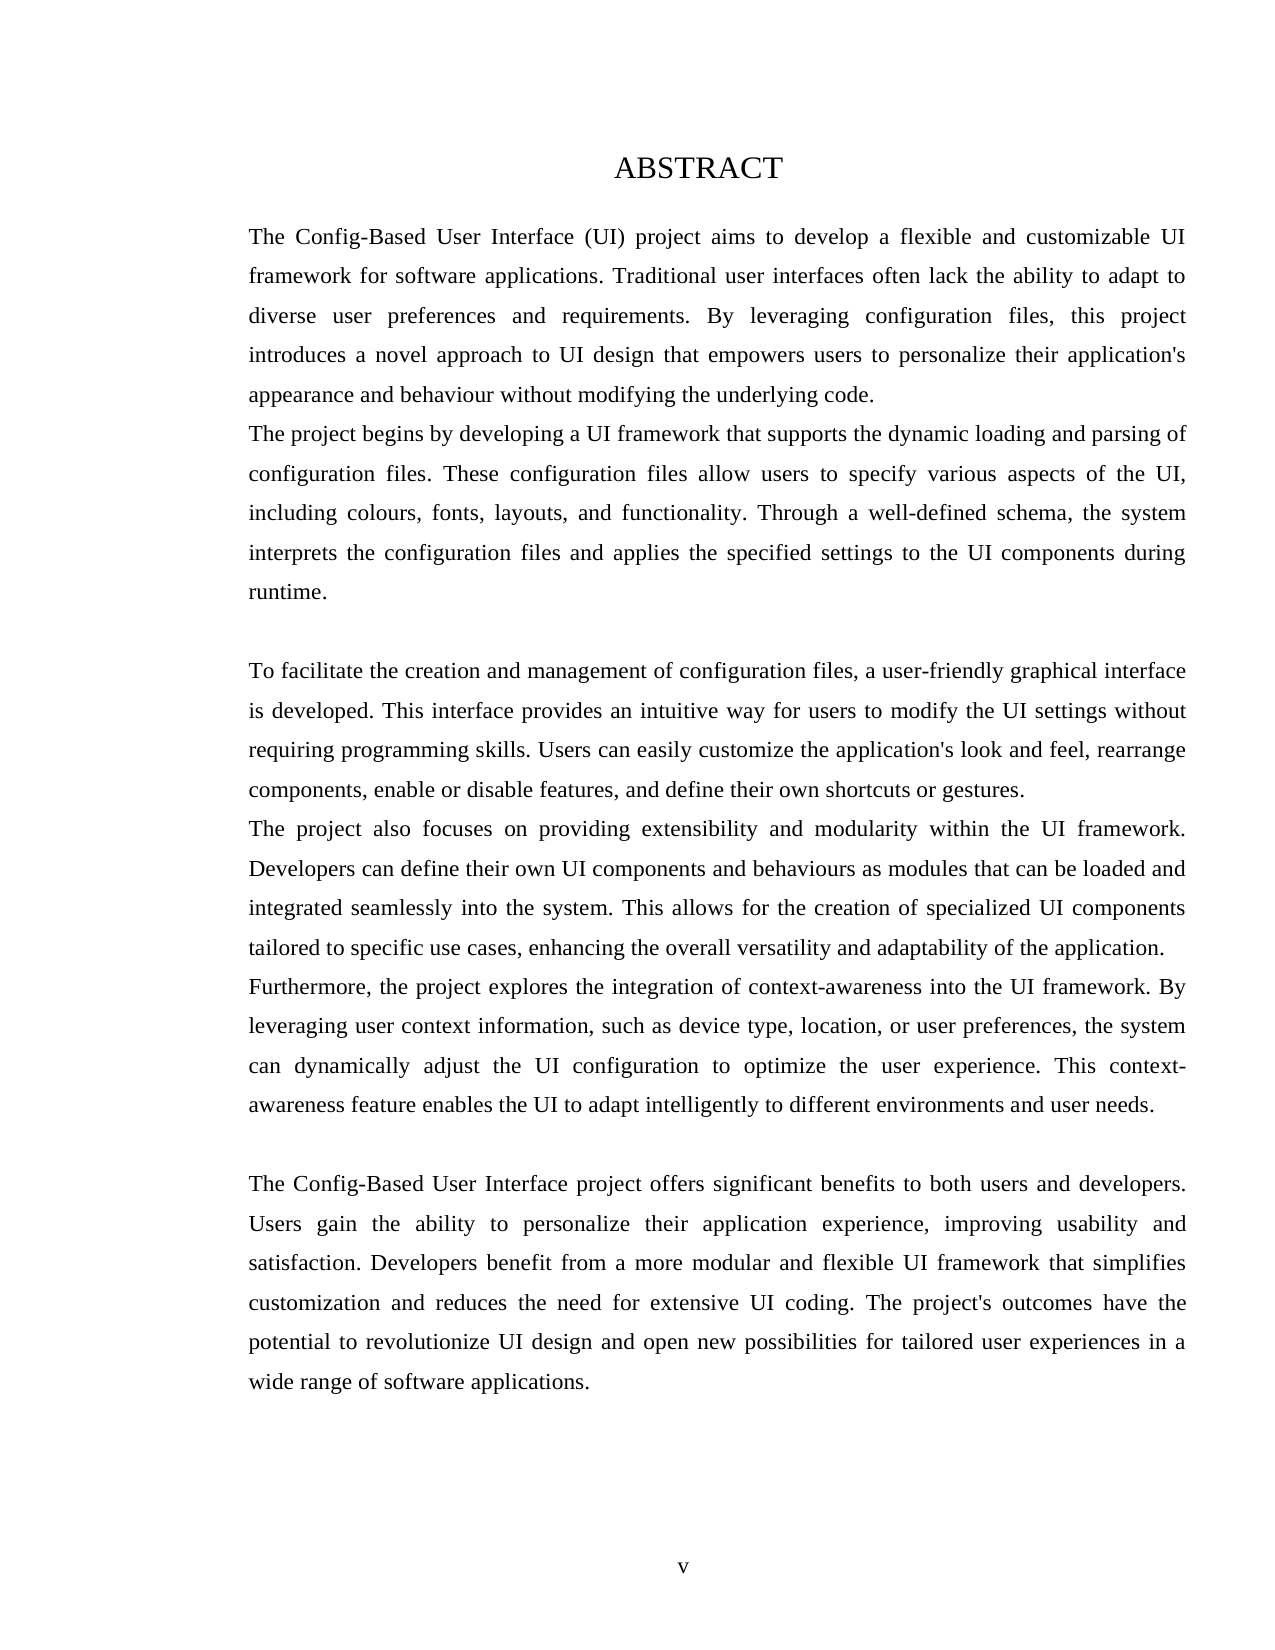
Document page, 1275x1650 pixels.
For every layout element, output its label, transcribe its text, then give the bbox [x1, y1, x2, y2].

text The project begins by developing a UI framework that supports the dynamic loading and parsing of configuration files. These configuration files allow users to specify various aspects of the UI, including colours, fonts, layouts, and functionality. Through a well-defined schema, the system interprets the configuration files and applies the specified settings to the UI components during runtime. [248, 420, 1188, 605]
text The project also focuses on providing extensibility and modularity within the UI framework. Developers can define their own UI components and behaviours as modules that can be loaded and integrated seamlessly into the system. This allows for the creation of specialized UI components tailored to specific use cases, enhancing the overall versatility and adaptability of the application. [248, 815, 1188, 960]
text To facilitate the creation and management of configuration files, a user-friendly graphical interface is developed. This interface provides an intuitive way for users to modify the UI settings without requiring programming skills. Users can easily customize the application's look and feel, rearrange components, enable or disable features, and define their own shortcuts or gestures. [248, 657, 1188, 802]
text The Config-Based User Interface (UI) project aims to develop a flexible and customizable UI framework for software applications. Traditional user interfaces often lack the ability to adapt to diverse user preferences and requirements. By leveraging configuration files, this project introduces a novel approach to UI design that empowers users to personalize their application's appearance and behaviour without modifying the underlying code. [248, 223, 1188, 407]
text Furthermore, the project explores the integration of context-awareness into the UI framework. By leveraging user context information, such as device type, location, or user preferences, the system can dynamically adjust the UI configuration to optimize the user experience. This context-awareness feature enables the UI to adapt intelligently to different environments and user needs. [248, 973, 1188, 1118]
text v [177, 1552, 1188, 1579]
text The Config-Based User Interface project offers significant benefits to both users and developers. Users gain the ability to personalize their application experience, improving usability and satisfaction. Developers benefit from a more modular and flexible UI framework that simplifies customization and reduces the need for extensive UI coding. The project's outcomes have the potential to revolutionize UI design and open new possibilities for tailored user experiences in a wide range of software applications. [248, 1171, 1188, 1394]
text ABSTRACT [614, 149, 1188, 185]
